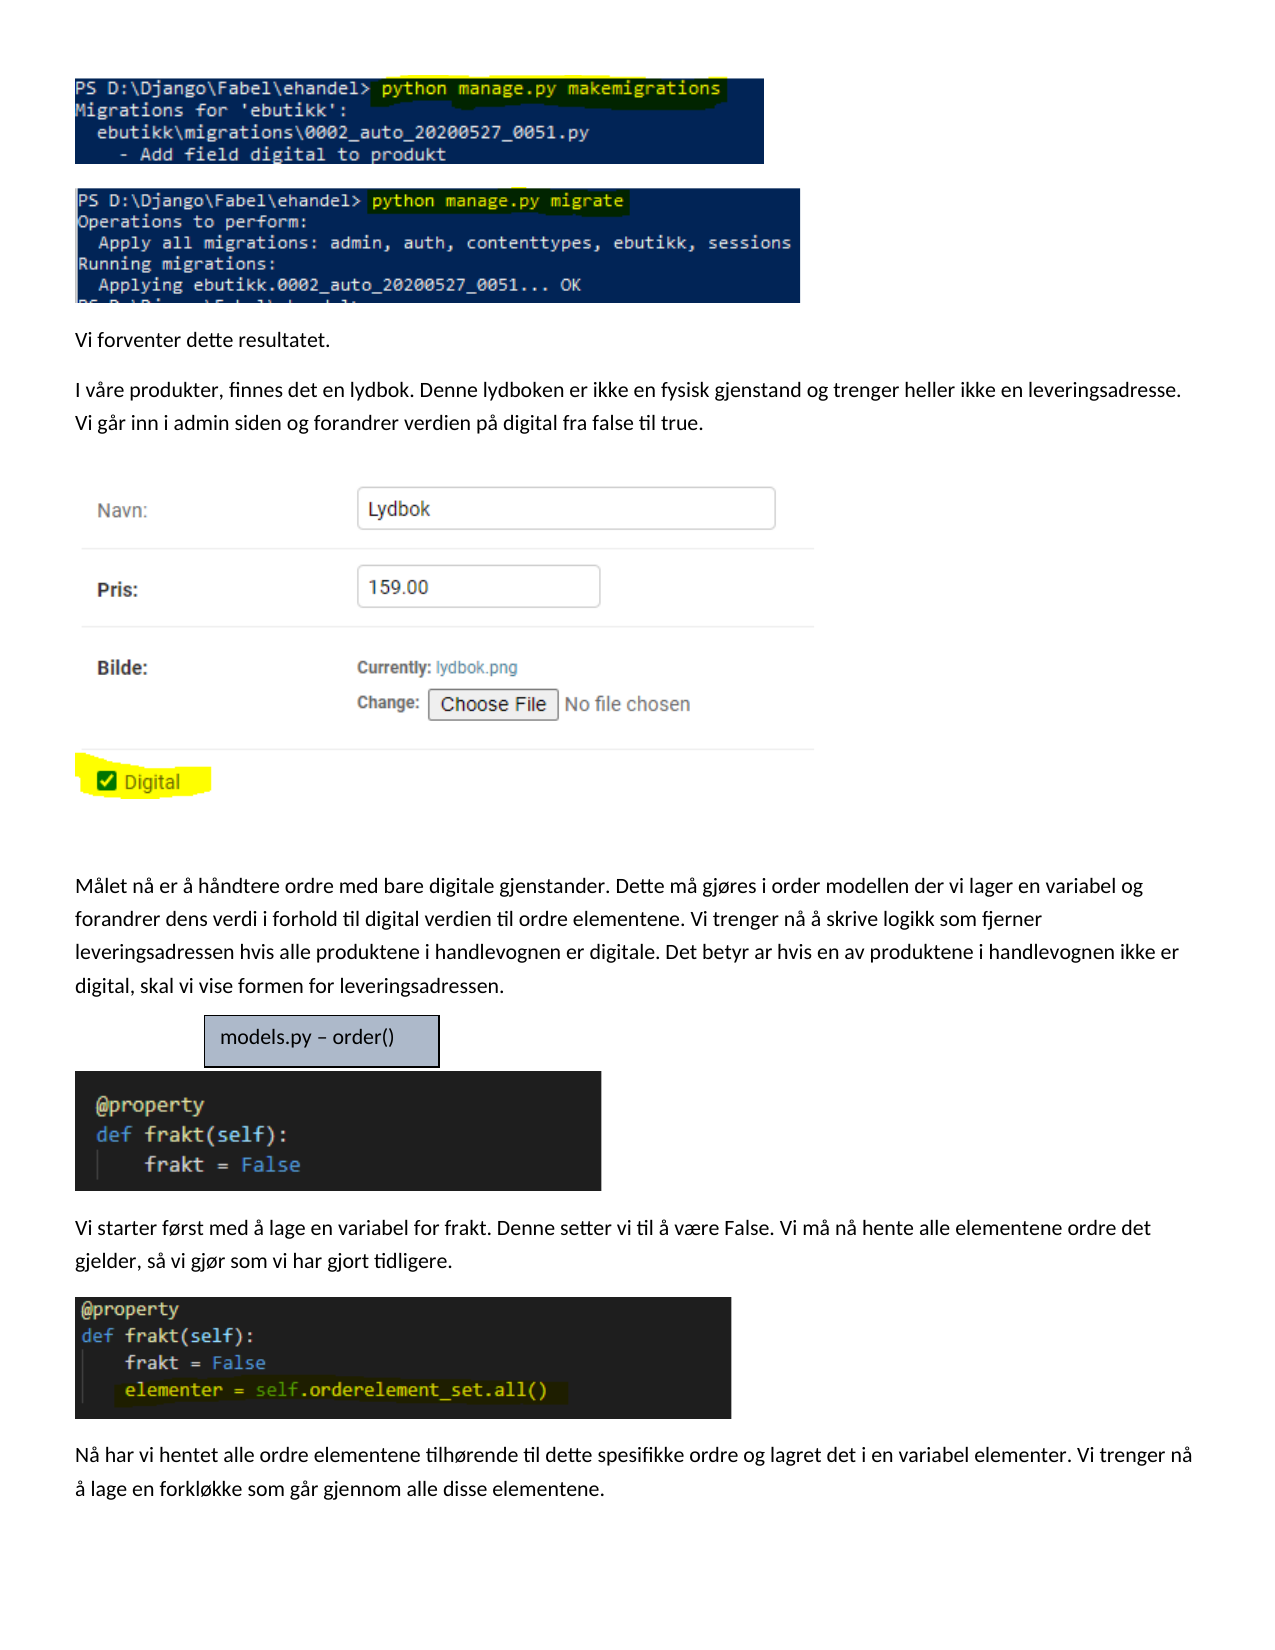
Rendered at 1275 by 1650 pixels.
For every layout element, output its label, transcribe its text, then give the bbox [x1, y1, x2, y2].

picture [75, 459, 815, 799]
picture [75, 187, 800, 303]
text Vi forventer dette resultatet. [75, 326, 1200, 353]
text Vi starter først med å lage en variabel for frakt. Denne setter vi til å være False. Vi må nå hente alle elementene ordre det gjelder, så vi gjør som vi har gjort tidligere. [75, 1214, 1200, 1274]
text Nå har vi hentet alle ordre elementene tilhørende til dette spesifikke ordre og lagret det i en variabel elementer. Vi trenger nå å lage en forkløkke som går gjennom alle disse elementene. [75, 1442, 1200, 1502]
picture [75, 1071, 602, 1191]
picture [75, 1297, 732, 1419]
text Målet nå er å håndtere ordre med bare digitale gjenstander. Dette må gjøres i order modellen der vi lager en variabel og forandrer dens verdi i forhold til digital verdien til ordre elementene. Vi trenger nå å skrive logikk som fjerner leveringsadressen hvis alle produktene i handlevognen er digitale. Det betyr ar hvis en av produktene i handlevognen ikke er digital, skal vi vise formen for leveringsadressen. [75, 872, 1200, 998]
picture [75, 75, 764, 164]
text I våre produkter, finnes det en lydbok. Denne lydboken er ikke en fysisk gjenstand og trenger heller ikke en leveringsadresse. Vi går inn i admin siden og forandrer verdien på digital fra false til true. [75, 376, 1200, 436]
